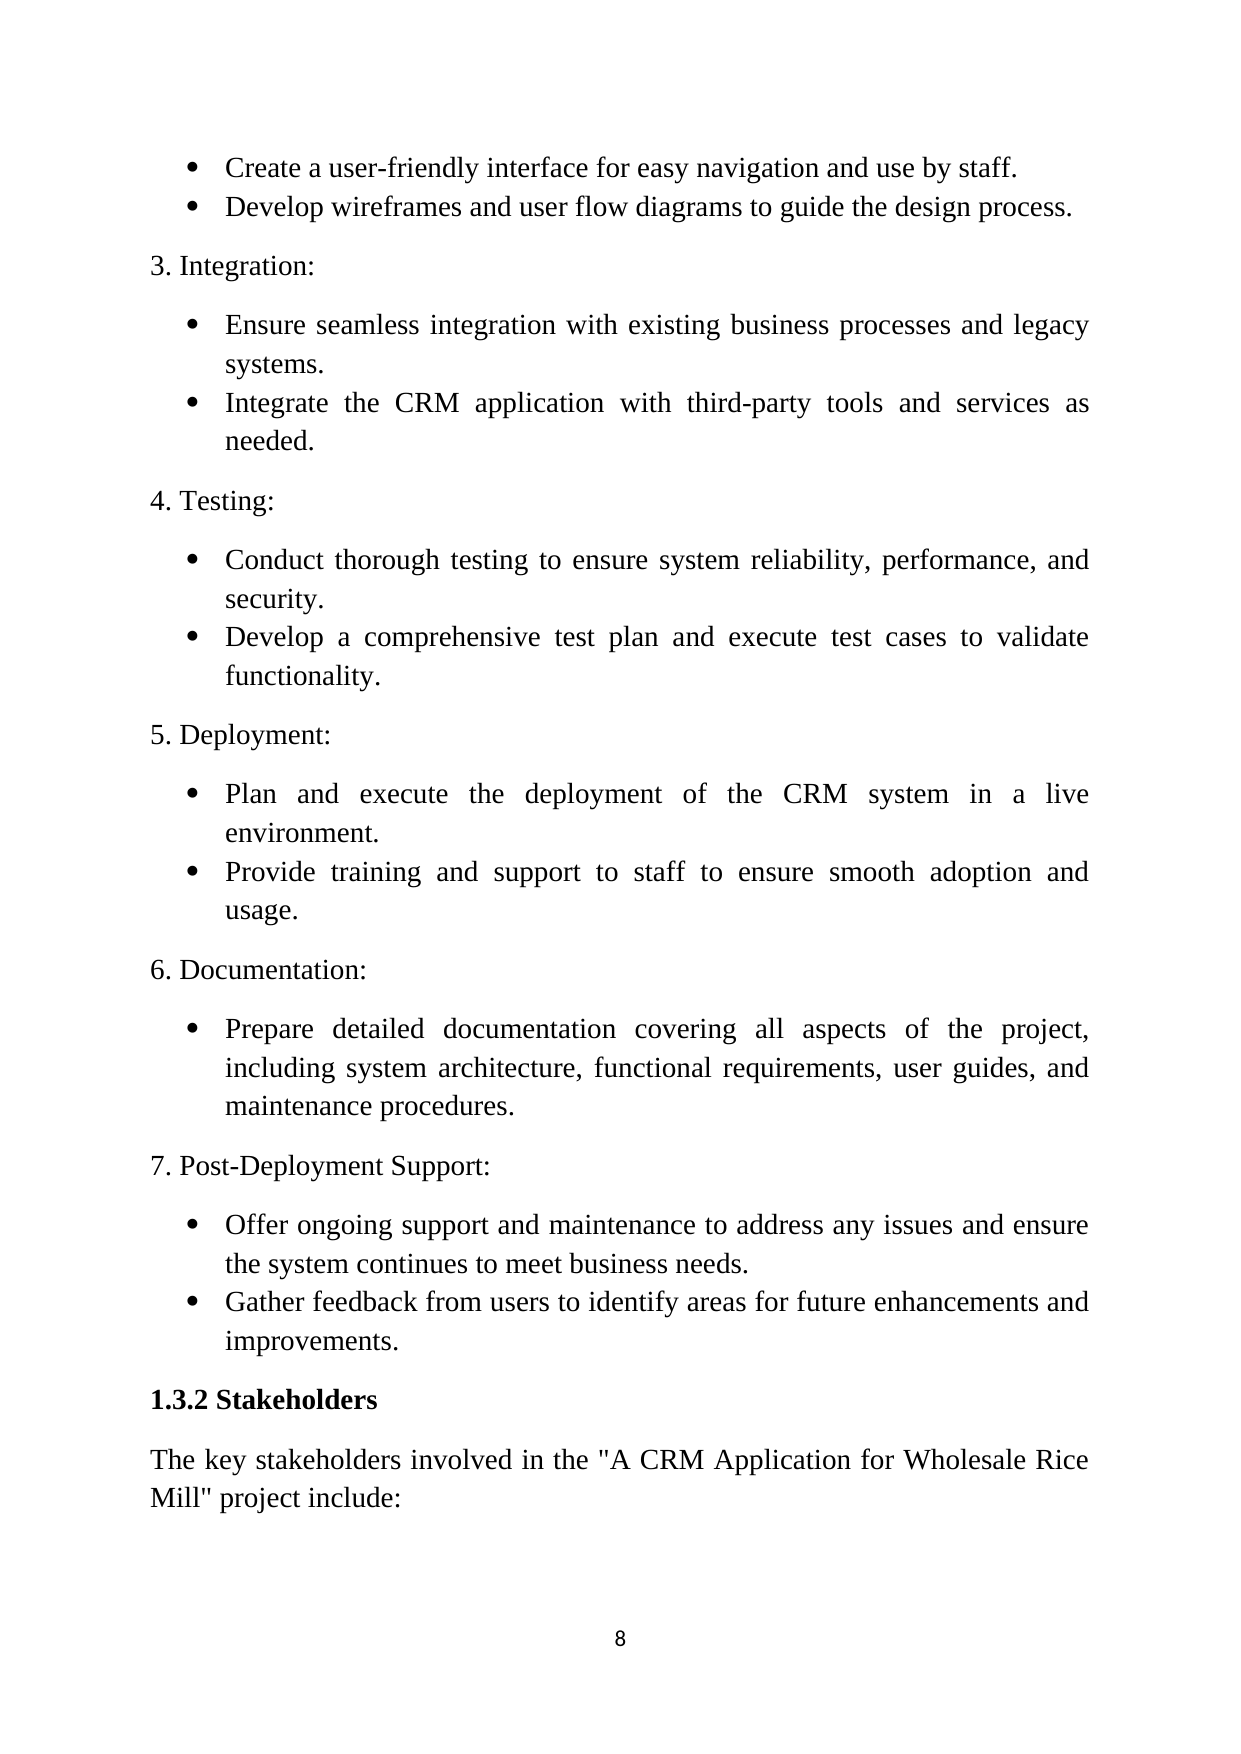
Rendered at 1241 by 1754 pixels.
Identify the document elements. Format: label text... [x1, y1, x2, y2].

text 3. Integration: [150, 248, 1090, 282]
list Conduct thorough testing to ensure system reliability, performance, and security. [187, 542, 1090, 614]
list Integrate the CRM application with third-party tools and services as needed. [187, 385, 1090, 457]
list Develop a comprehensive test plan and execute test cases to validate functionality. [187, 619, 1090, 691]
list Ensure seamless integration with existing business processes and legacy systems. [187, 307, 1090, 380]
text 1.3.2 Stakeholders [150, 1382, 1090, 1416]
list Provide training and support to staff to ensure smooth adoption and usage. [187, 854, 1090, 926]
list Create a user-friendly interface for easy navigation and use by staff. [187, 150, 1090, 184]
list Prepare detailed documentation covering all aspects of the project, including system architecture, functional requirements, user guides, and maintenance procedures. [187, 1011, 1090, 1122]
text 7. Post-Deployment Support: [150, 1148, 1090, 1181]
text The key stakeholders involved in the "A CRM Application for Wholesale Rice Mill" project include: [150, 1442, 1090, 1514]
list Offer ongoing support and maintenance to address any issues and ensure the system continues to meet business needs. [187, 1207, 1090, 1279]
list Gather feedback from users to identify areas for future enhancements and improvements. [187, 1284, 1090, 1357]
list Plan and execute the deployment of the CRM system in a live environment. [187, 777, 1090, 849]
text 4. Testing: [150, 483, 1090, 516]
text 5. Deployment: [150, 717, 1090, 751]
list Develop wireframes and user flow diagrams to guide the design process. [187, 189, 1090, 222]
text 6. Documentation: [150, 952, 1090, 985]
